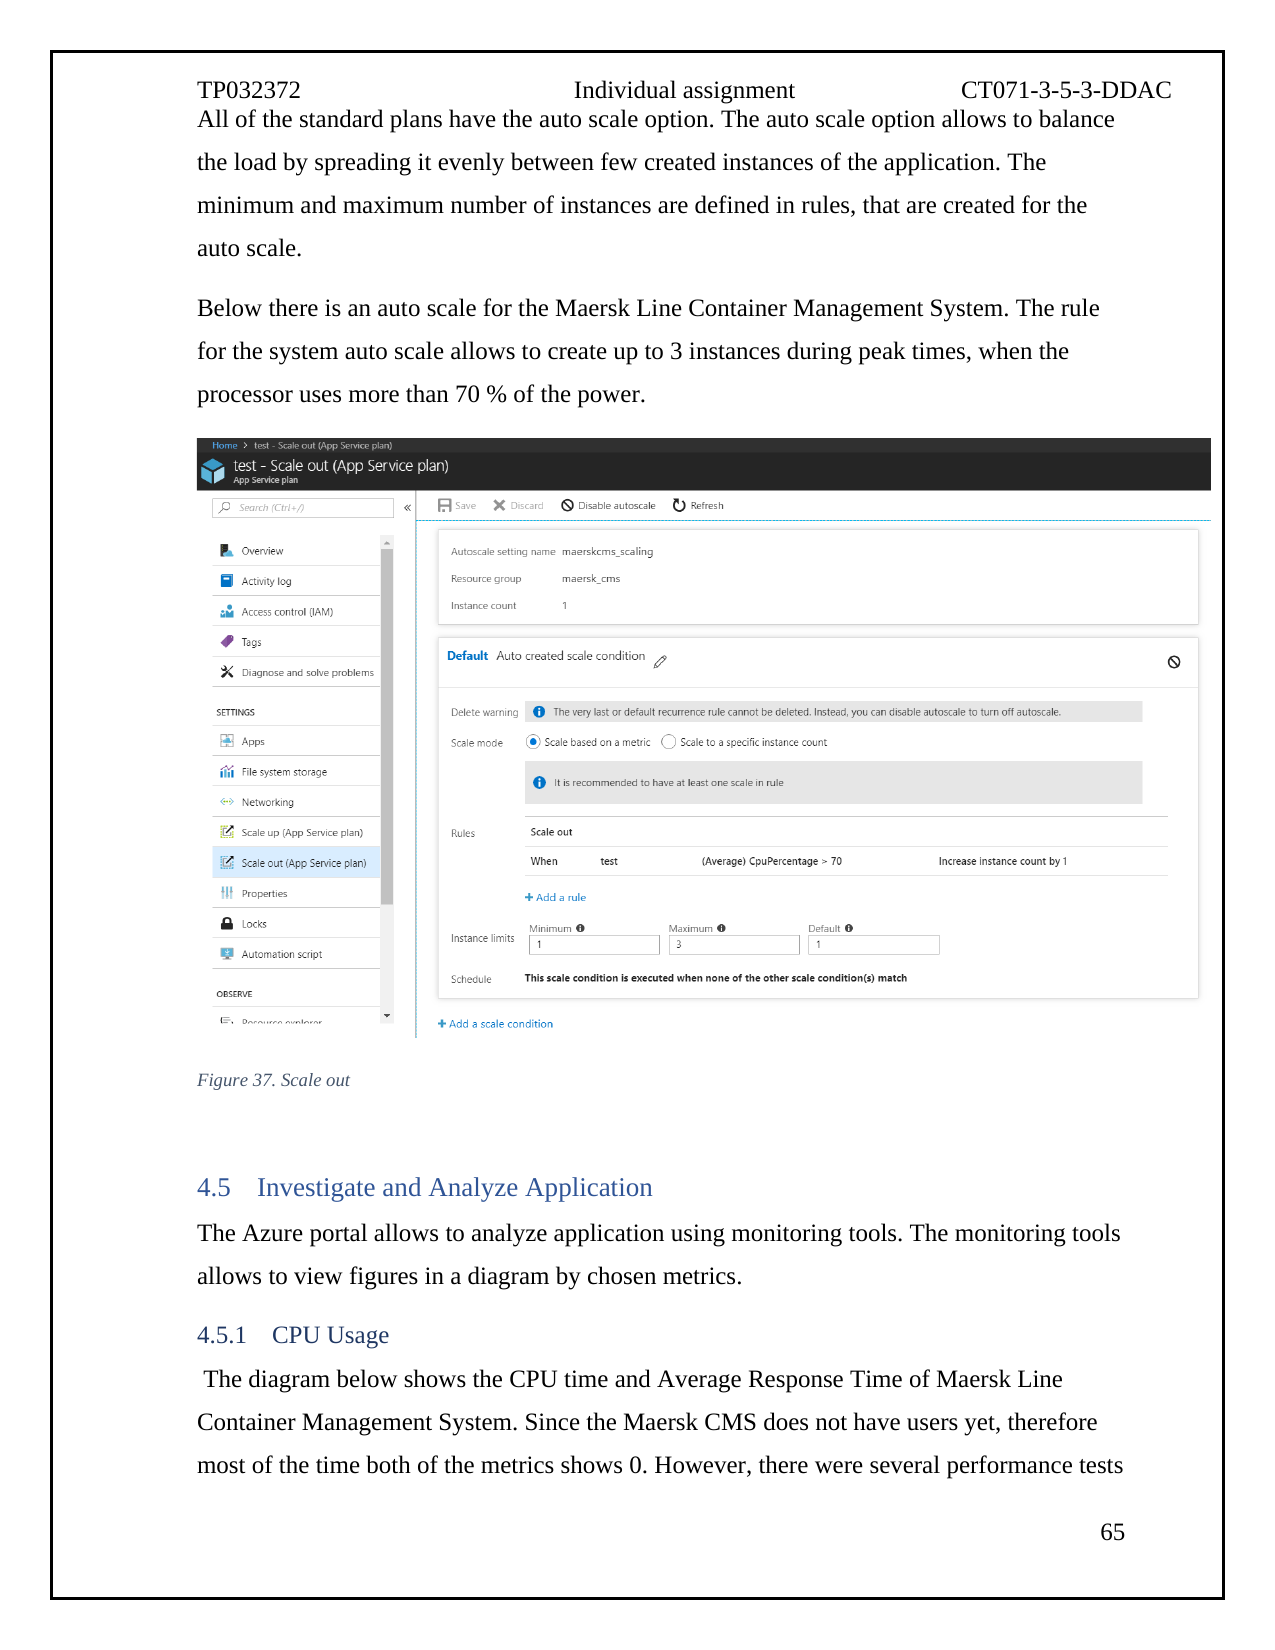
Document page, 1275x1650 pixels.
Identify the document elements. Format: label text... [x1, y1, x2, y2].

subtitle CPU Usage [197, 1321, 1125, 1349]
subtitle Investigate and Analyze Application [197, 1171, 1125, 1202]
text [197, 1364, 1125, 1479]
picture [196, 438, 1211, 1038]
text All of the standard plans have the auto scale option. The auto scale option allows to balance the load by spreading it evenly between few created instances of the application. The minimum and maximum number of instances are defined in rules, that are created for the auto scale. [197, 104, 1125, 262]
text Below there is an auto scale for the Maersk Line Container Management System. The rule for the system auto scale allows to create up to 3 instances during peak times, when the processor uses more than 70 % of the power. [197, 293, 1125, 408]
text Figure 37. Scale out [197, 1069, 1125, 1090]
text The Azure portal allows to analyze application using monitoring tools. The monitoring tools allows to view figures in a diagram by chosen metrics. [197, 1218, 1125, 1289]
